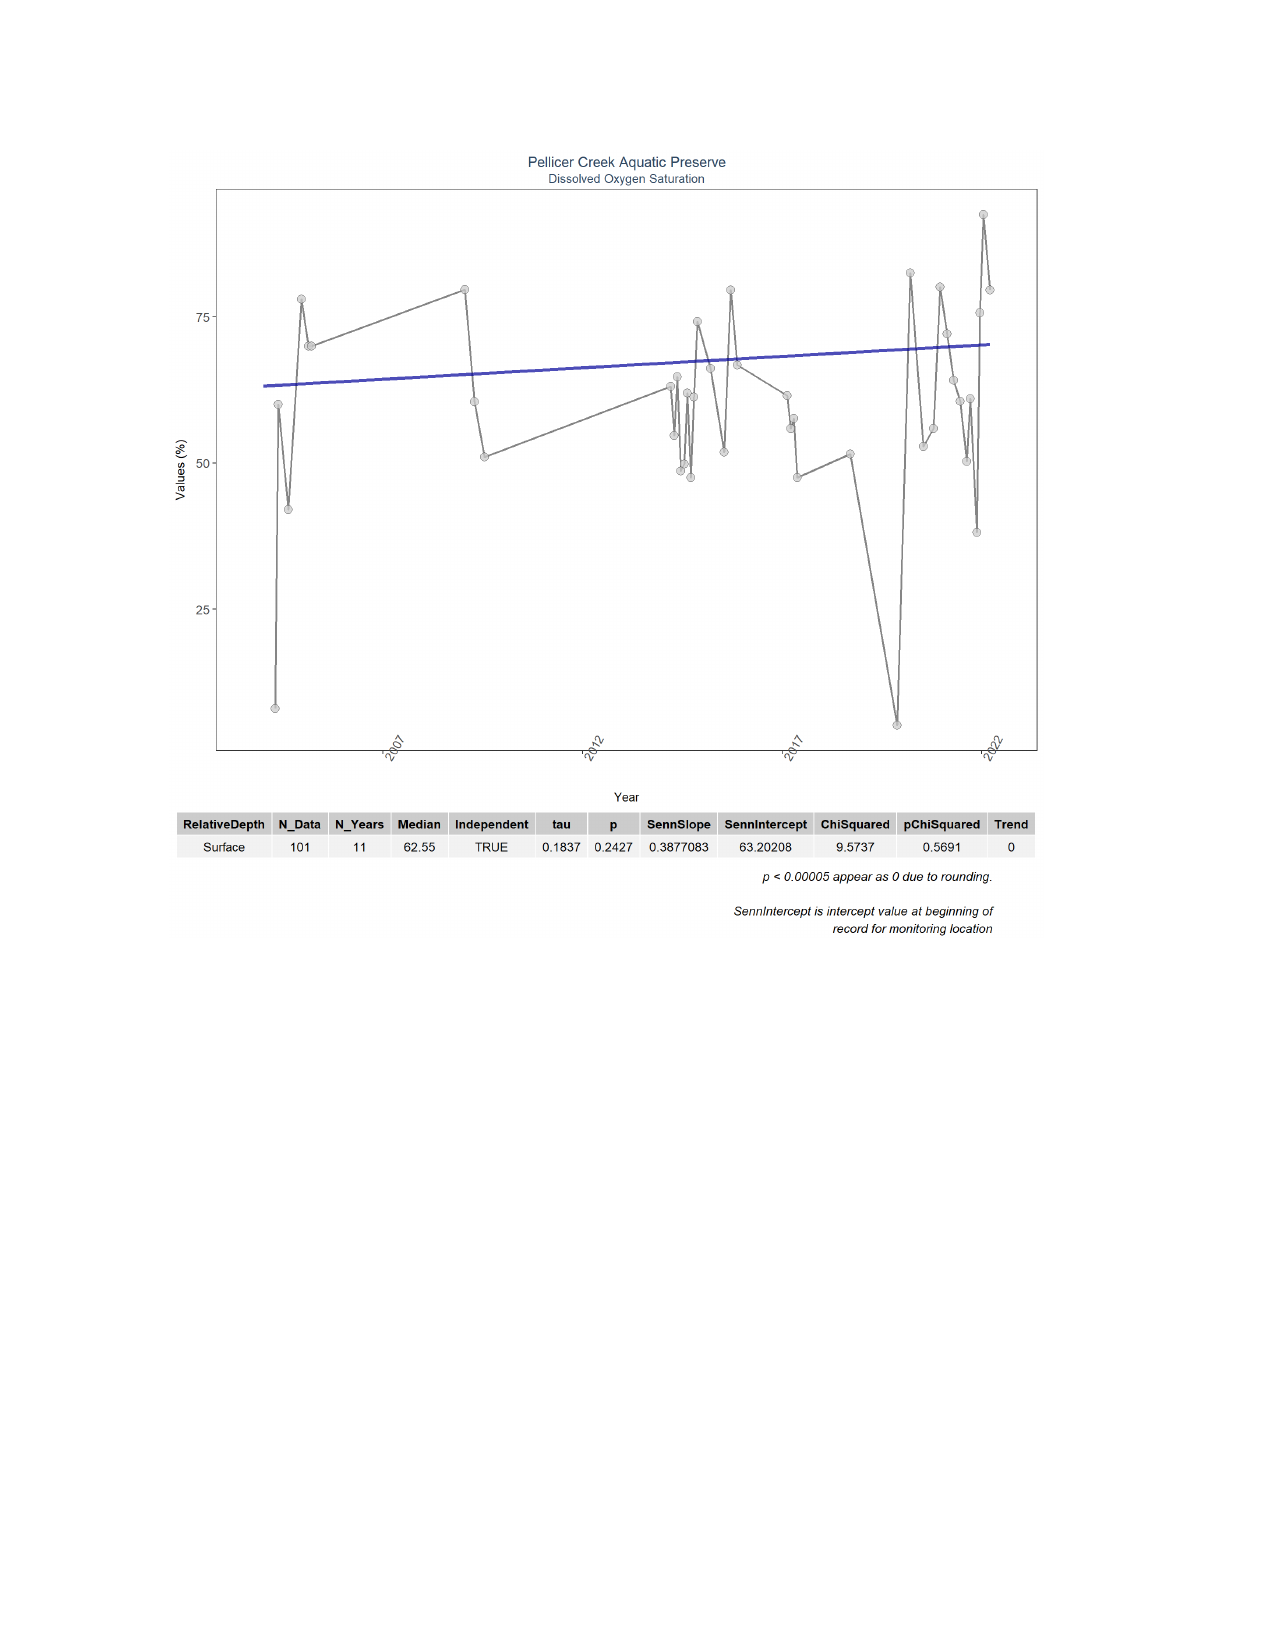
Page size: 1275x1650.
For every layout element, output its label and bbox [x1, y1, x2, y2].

picture [168, 150, 1044, 938]
